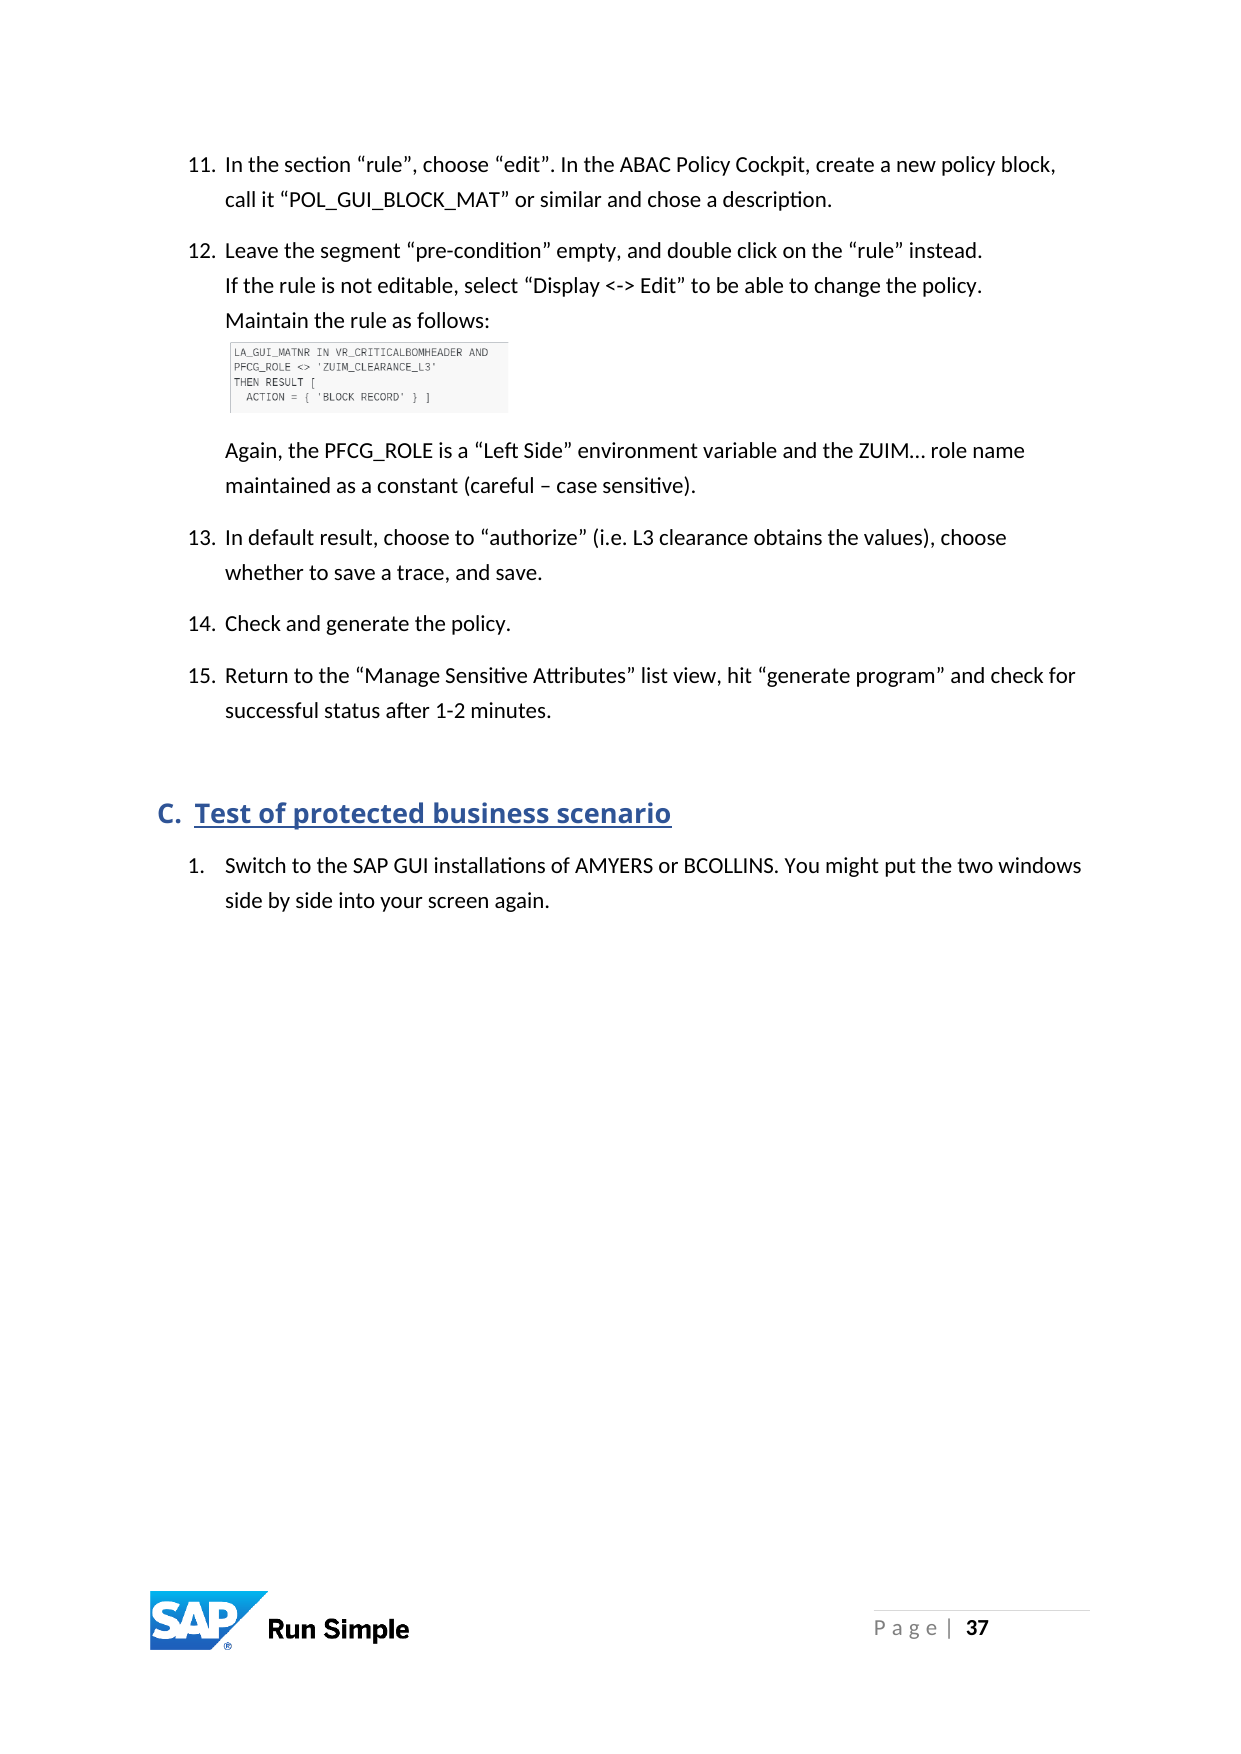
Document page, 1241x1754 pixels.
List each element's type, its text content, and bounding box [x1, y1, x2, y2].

picture [150, 1591, 409, 1650]
list In the section “rule”, choose “edit”. In the ABAC Policy Cockpit, create a new policy block, call it “POL_GUI_BLOCK_MAT” or similar and chose a description. [187, 150, 1090, 213]
list Check and generate the policy. [187, 609, 1090, 637]
list Leave the segment “pre-condition” empty, and double click on the “rule” instead. If the rule is not editable, select “Display <-> Edit” to be able to change the policy. Maintain the rule as follows: [187, 237, 1090, 412]
list In default result, choose to “authorize” (i.e. L3 clearance obtains the values), choose whether to save a trace, and save. [187, 523, 1090, 586]
list Return to the “Manage Sensitive Attributes” list view, hit “generate program” and check for successful status after 1-2 minutes. [187, 661, 1090, 724]
list Again, the PFCG_ROLE is a “Left Side” environment variable and the ZUIM… role name maintained as a constant (careful – case sensitive). [225, 436, 1090, 499]
subtitle Test of protected business scenario [157, 795, 1090, 832]
picture [225, 341, 509, 413]
list Switch to the SAP GUI installations of AMYERS or BCOLLINS. You might put the two windows side by side into your screen again. [187, 851, 1090, 914]
